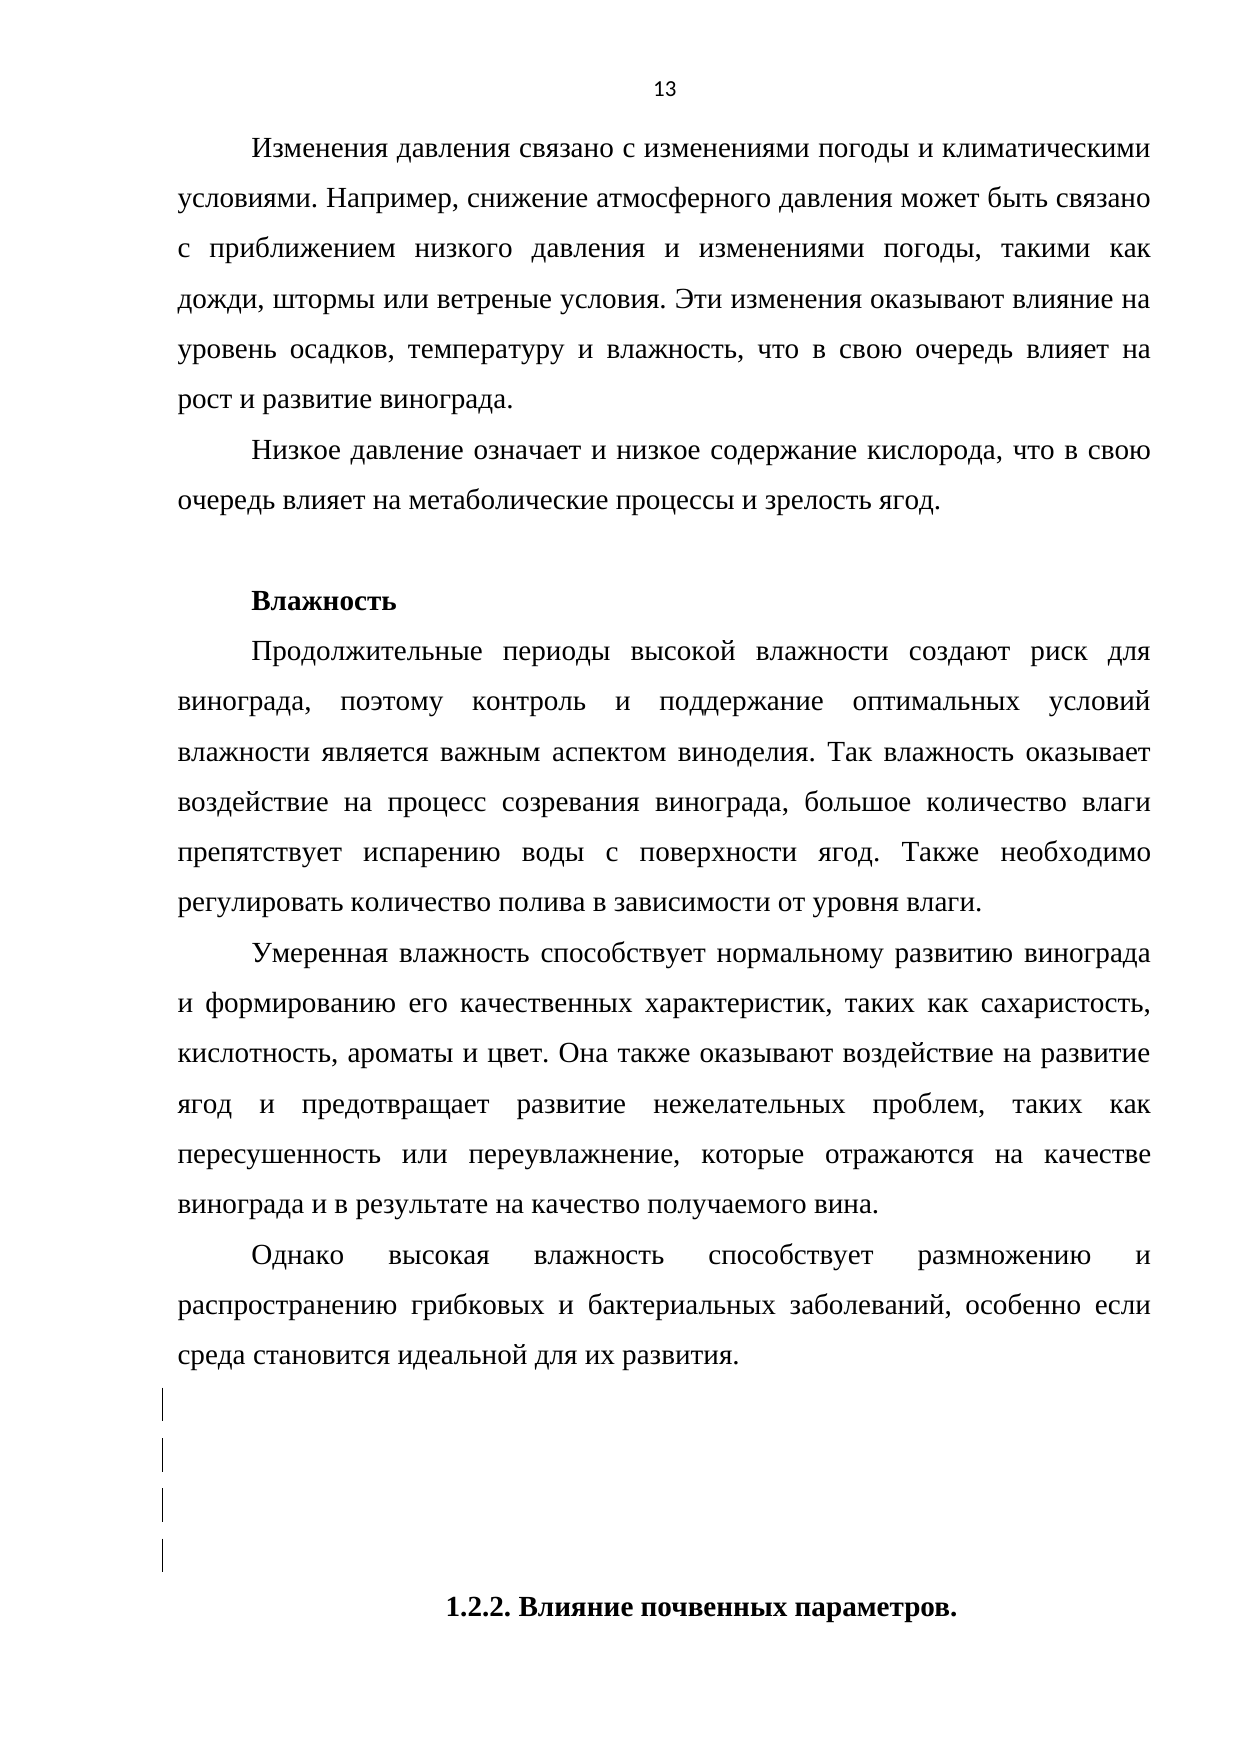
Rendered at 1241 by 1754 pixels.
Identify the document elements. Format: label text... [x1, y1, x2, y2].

subtitle 1.2.2. Влияние почвенных параметров. [177, 1589, 1152, 1622]
text Однако высокая влажность способствует размножению и распространению грибковых и бактериальных заболеваний, особенно если среда становится идеальной для их развития. [177, 1237, 1152, 1371]
text Влажность [177, 583, 1152, 616]
text Умеренная влажность способствует нормальному развитию винограда и формированию его качественных характеристик, таких как сахаристость, кислотность, ароматы и цвет. Она также оказывают воздействие на развитие ягод и предотвращает развитие нежелательных проблем, таких как пересушенность или переувлажнение, которые отражаются на качестве винограда и в результате на качество получаемого вина. [177, 935, 1152, 1220]
text Низкое давление означает и низкое содержание кислорода, что в свою очередь влияет на метаболические процессы и зрелость ягод. [177, 432, 1152, 516]
text Продолжительные периоды высокой влажности создают риск для винограда, поэтому контроль и поддержание оптимальных условий влажности является важным аспектом виноделия. Так влажность оказывает воздействие на процесс созревания винограда, большое количество влаги препятствует испарению воды с поверхности ягод. Также необходимо регулировать количество полива в зависимости от уровня влаги. [177, 633, 1152, 918]
text Изменения давления связано с изменениями погоды и климатическими условиями. Например, снижение атмосферного давления может быть связано с приближением низкого давления и изменениями погоды, такими как дожди, штормы или ветреные условия. Эти изменения оказывают влияние на уровень осадков, температуру и влажность, что в свою очередь влияет на рост и развитие винограда. [177, 130, 1152, 415]
